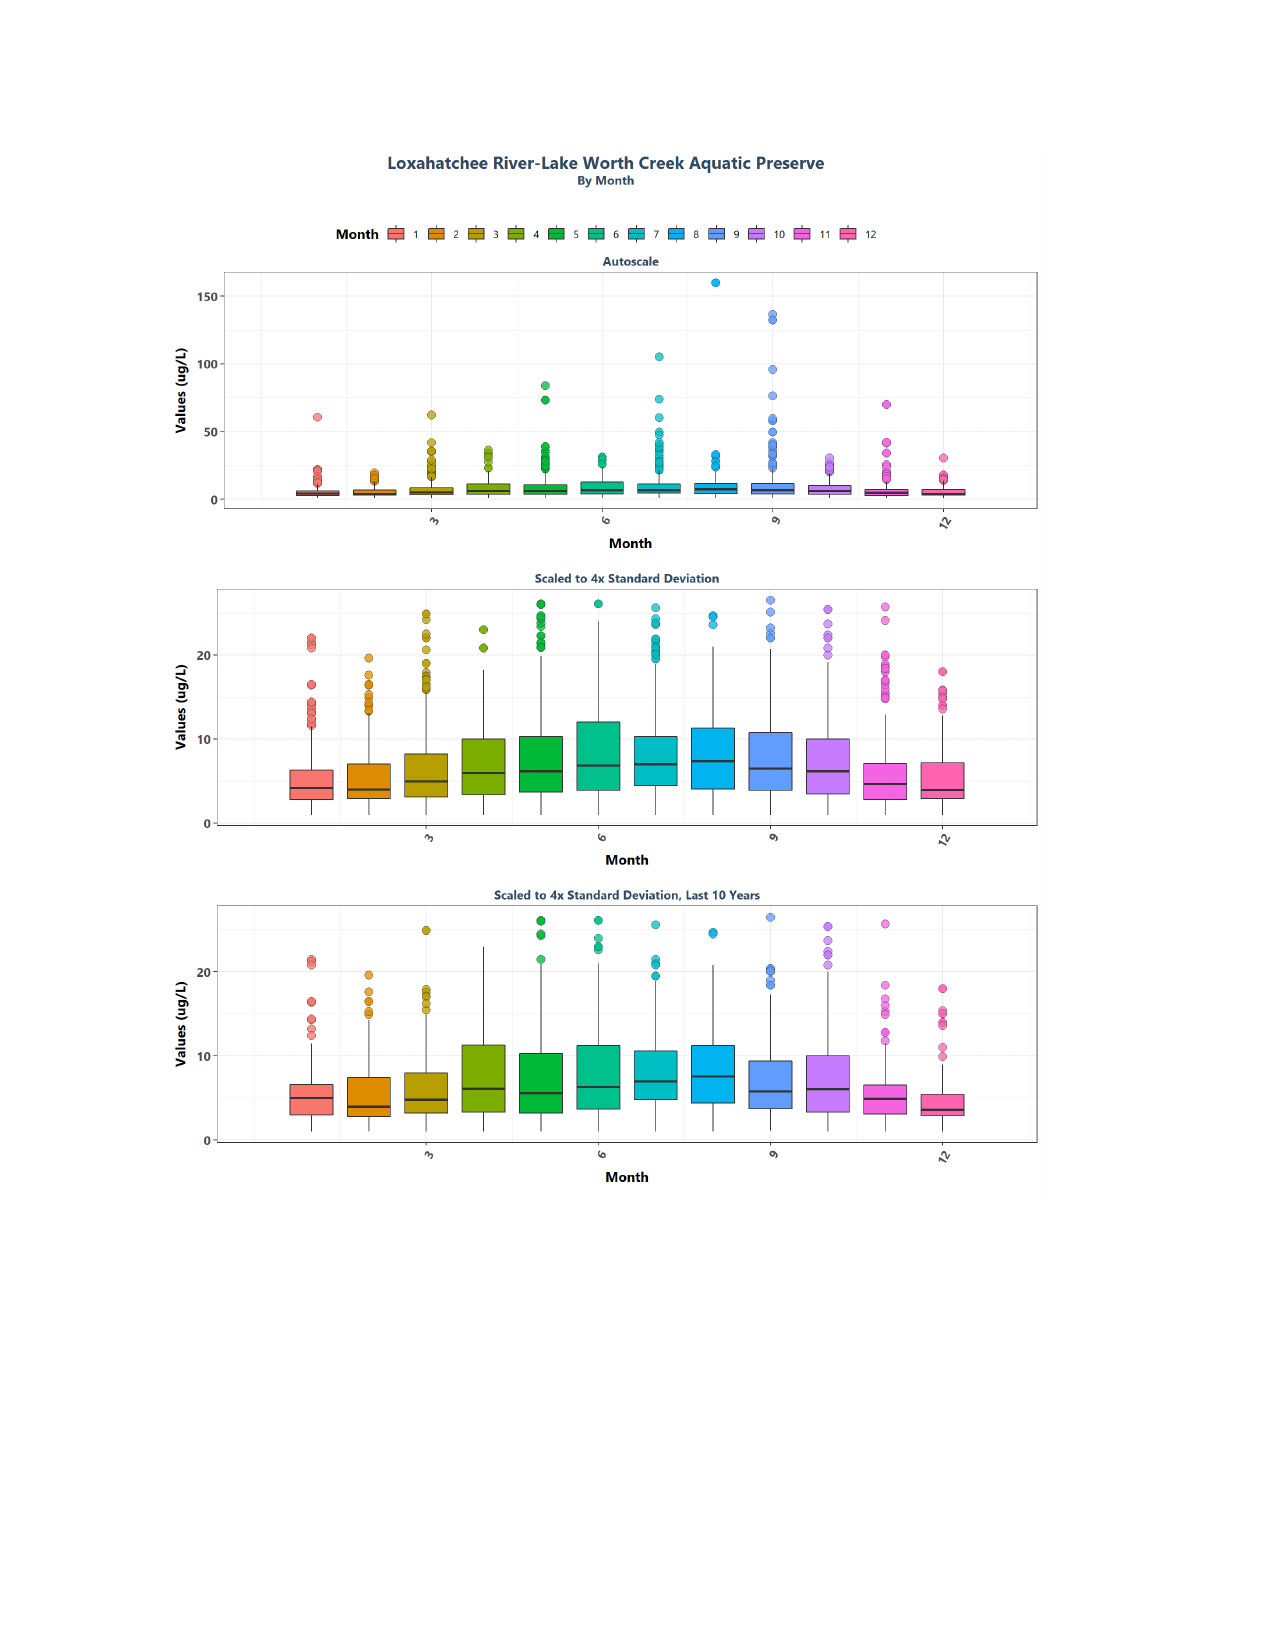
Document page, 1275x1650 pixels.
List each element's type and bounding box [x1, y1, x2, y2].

picture [168, 150, 1044, 1200]
